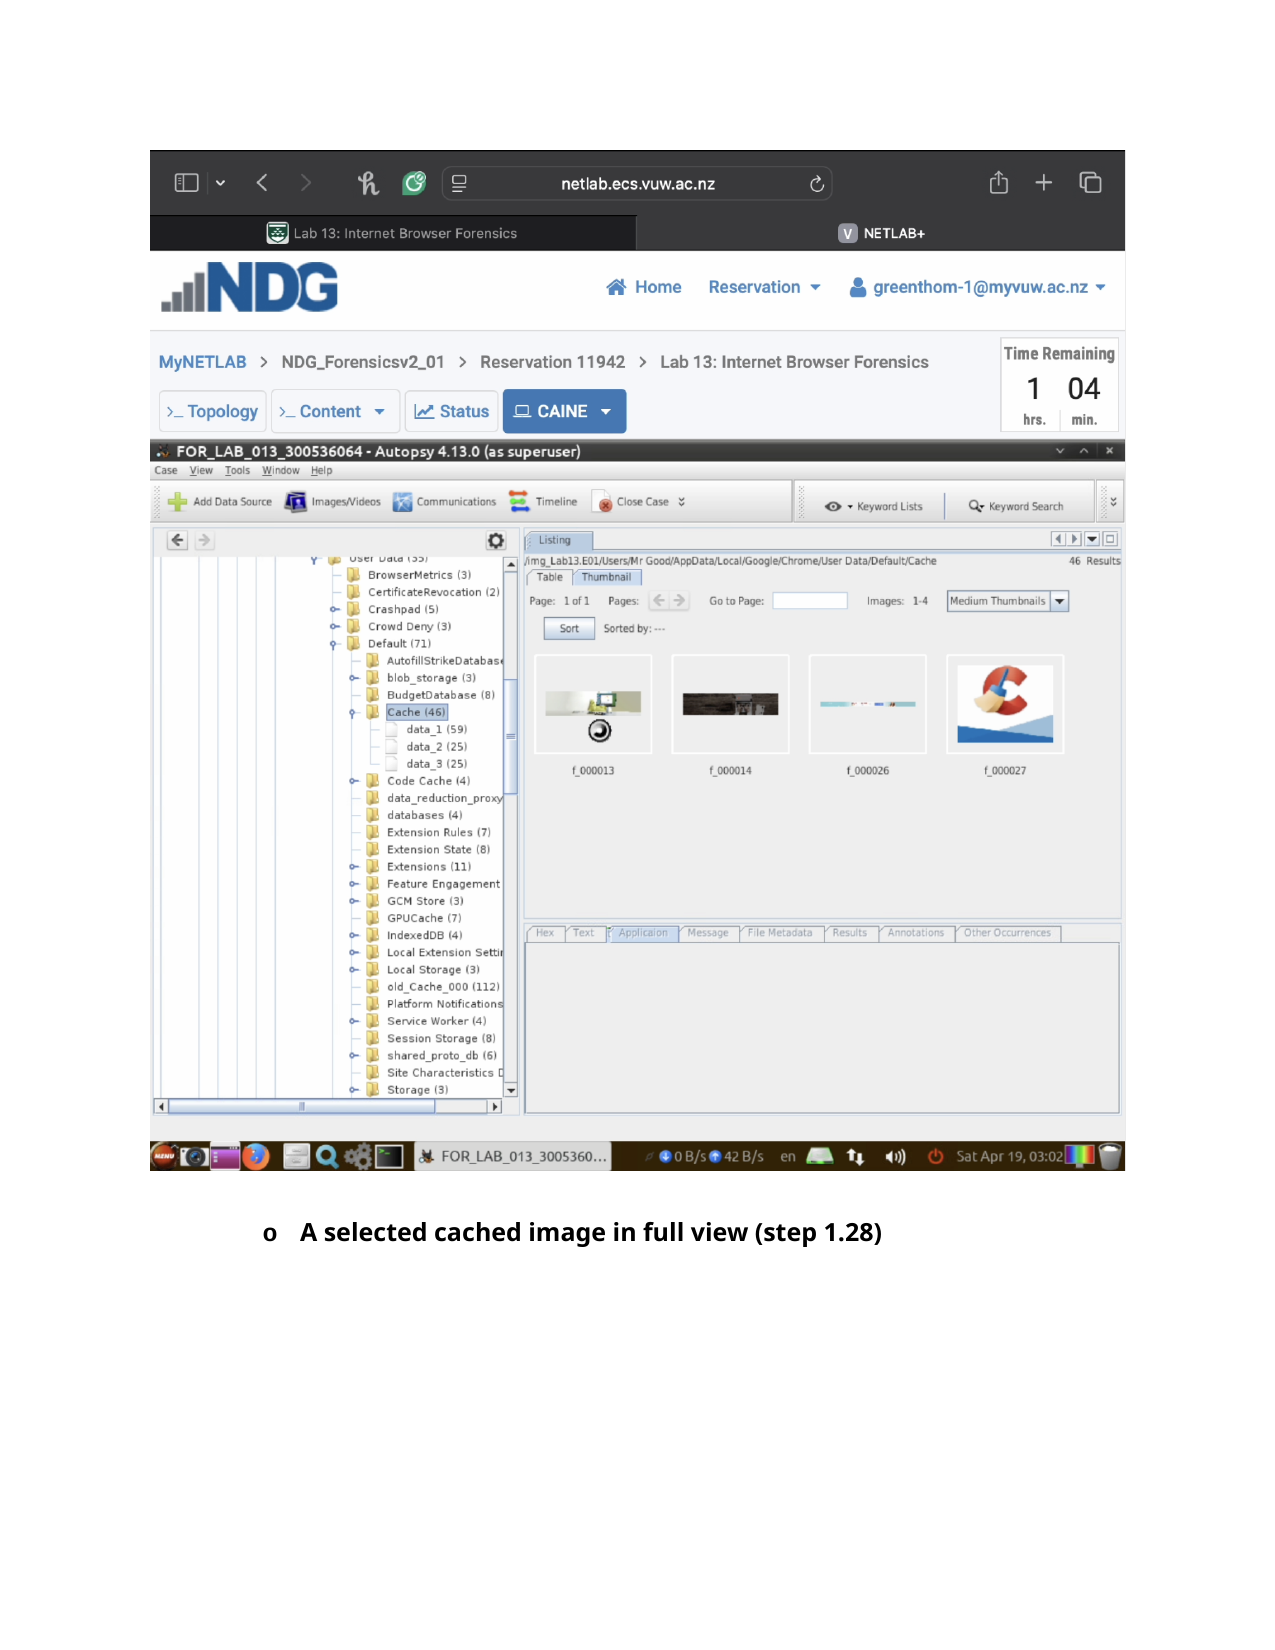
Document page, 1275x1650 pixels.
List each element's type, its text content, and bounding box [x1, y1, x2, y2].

picture [150, 150, 1125, 1171]
list A selected cached image in full view (step 1.28) [262, 1214, 1125, 1249]
